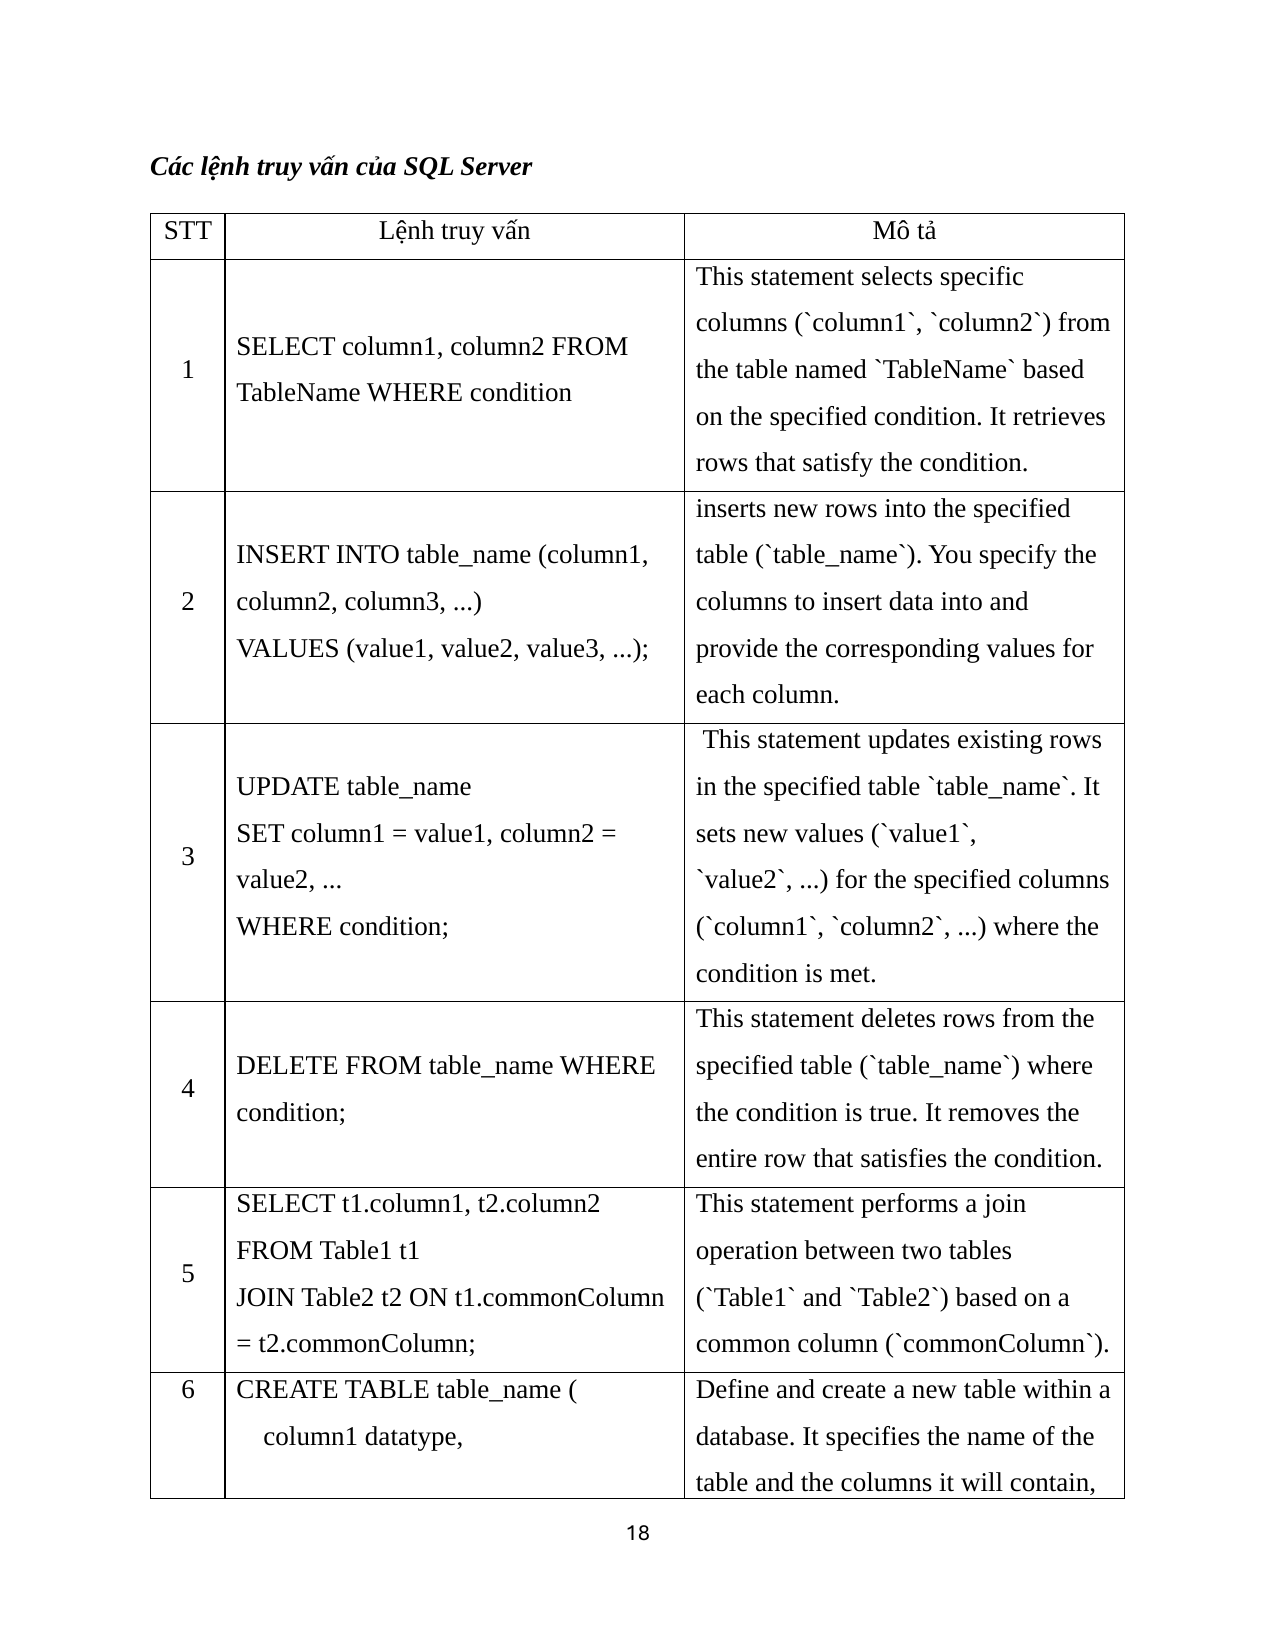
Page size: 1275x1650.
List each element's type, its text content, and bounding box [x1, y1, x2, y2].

table_cell SELECT column1, column2 FROM TableName WHERE condition [226, 260, 684, 491]
table_cell 4 [151, 1002, 224, 1187]
table_cell 1 [151, 260, 224, 491]
text Các lệnh truy vấn của SQL Server [150, 150, 1125, 181]
table_cell SELECT t1.column1, t2.column2 FROM Table1 t1 JOIN Table2 t2 ON t1.commonColumn = t2.commonColumn; [226, 1188, 684, 1372]
table_cell This statement selects specific columns (`column1`, `column2`) from the table named `TableName` based on the specified condition. It retrieves rows that satisfy the condition. [685, 260, 1124, 491]
table_cell 5 [151, 1188, 224, 1372]
table_cell This statement performs a join operation between two tables (`Table1` and `Table2`) based on a common column (`commonColumn`). [685, 1188, 1124, 1372]
table_header Lệnh truy vấn [226, 214, 684, 259]
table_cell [226, 1373, 684, 1497]
table_cell INSERT INTO table_name (column1, column2, column3, ...) VALUES (value1, value2, value3, ...); [226, 492, 684, 723]
table_cell 3 [151, 724, 224, 1001]
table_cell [685, 1373, 1124, 1497]
table_header Mô tả [685, 214, 1124, 259]
table_cell UPDATE table_name SET column1 = value1, column2 = value2, ... WHERE condition; [226, 724, 684, 1001]
table_cell This statement deletes rows from the specified table (`table_name`) where the condition is true. It removes the entire row that satisfies the condition. [685, 1002, 1124, 1187]
table_cell 6 [151, 1373, 224, 1497]
table_cell 2 [151, 492, 224, 723]
table_cell This statement updates existing rows in the specified table `table_name`. It sets new values (`value1`, `value2`, ...) for the specified columns (`column1`, `column2`, ...) where the condition is met. [685, 724, 1124, 1001]
table_cell DELETE FROM table_name WHERE condition; [226, 1002, 684, 1187]
table_cell inserts new rows into the specified table (`table_name`). You specify the columns to insert data into and provide the corresponding values for each column. [685, 492, 1124, 723]
table_header STT [151, 214, 224, 259]
